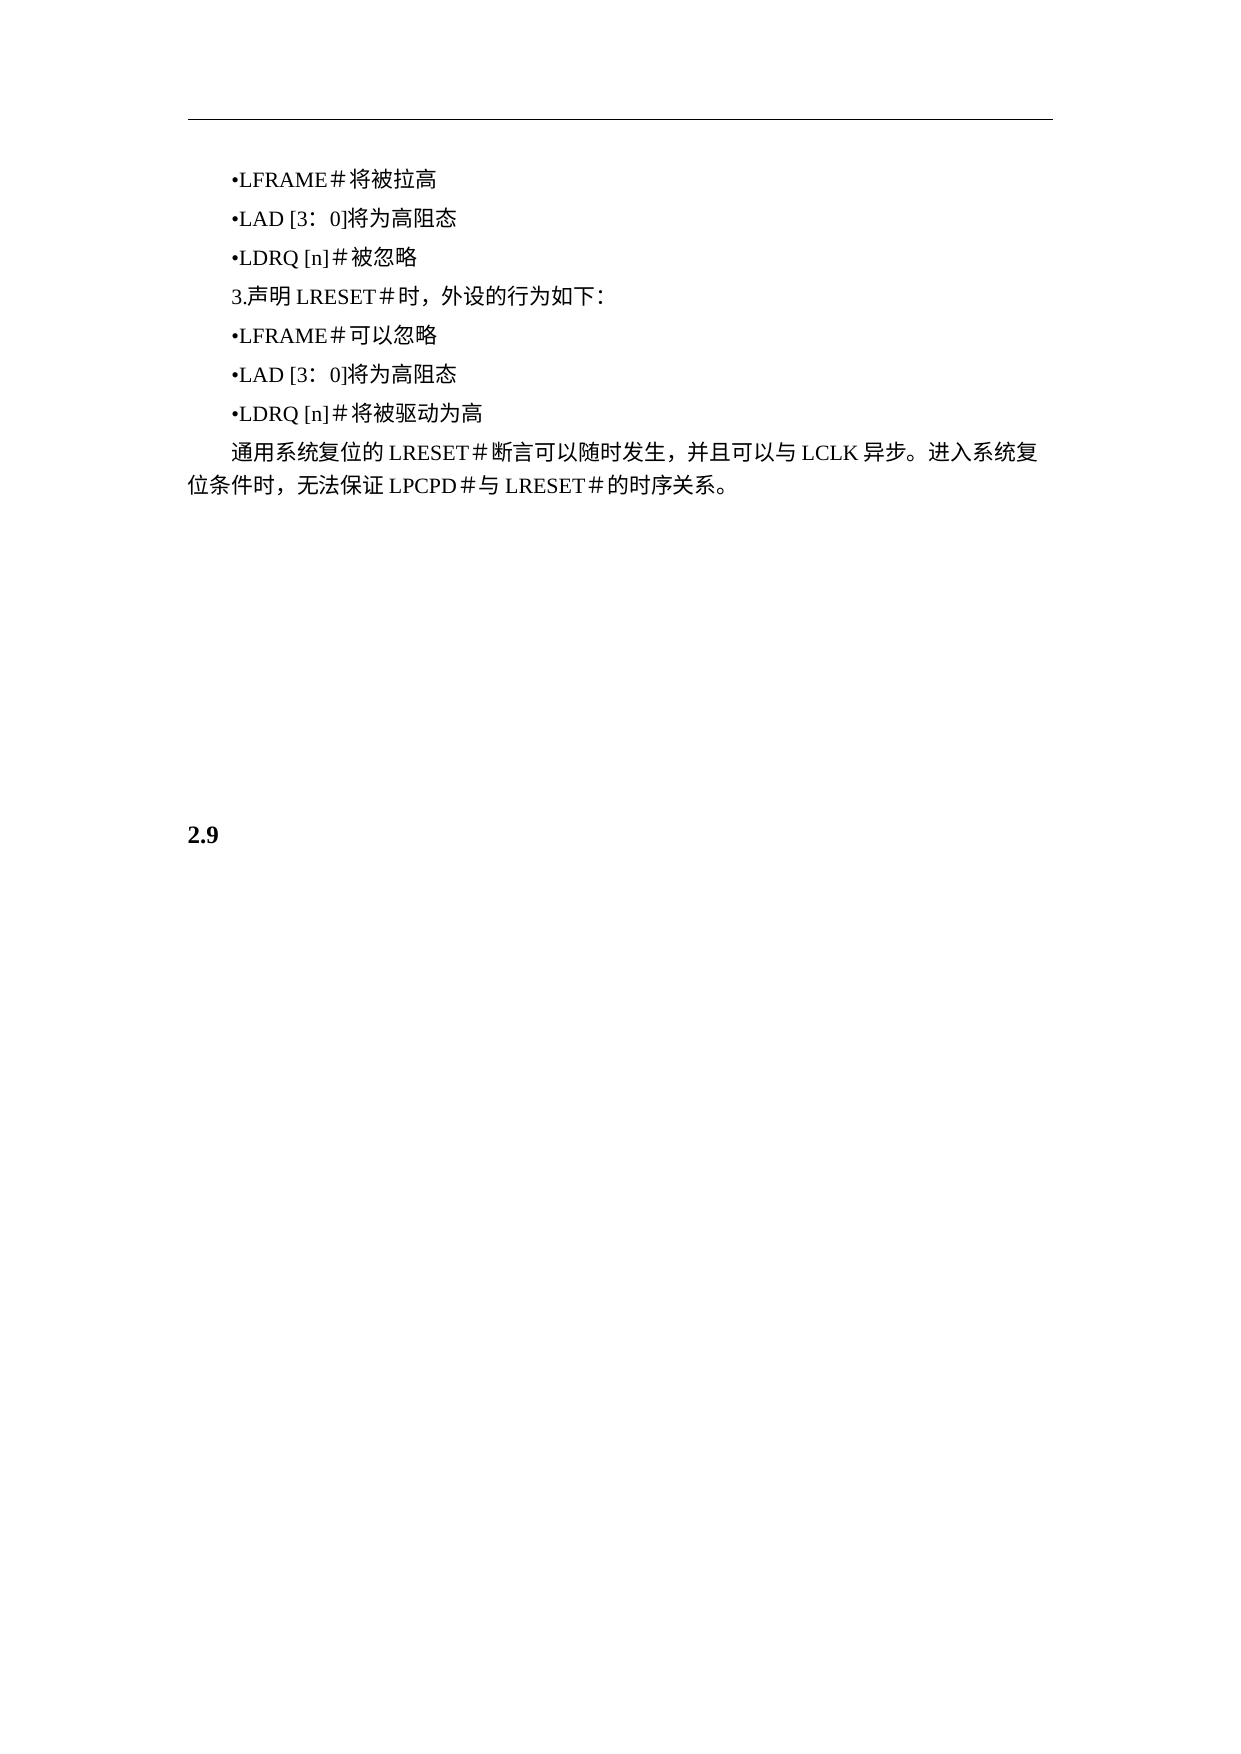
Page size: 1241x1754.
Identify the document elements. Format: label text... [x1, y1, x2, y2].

text •LAD [3：0]将为高阻态 [187, 357, 1053, 389]
text •LFRAME＃可以忽略 [187, 318, 1053, 350]
text 通用系统复位的LRESET＃断言可以随时发生，并且可以与LCLK异步。进入系统复位条件时，无法保证LPCPD＃与LRESET＃的时序关系。 [187, 435, 1053, 500]
text 3.声明LRESET＃时，外设的行为如下： [187, 279, 1053, 311]
text •LAD [3：0]将为高阻态 [187, 201, 1053, 233]
text •LDRQ [n]＃被忽略 [187, 240, 1053, 272]
text •LFRAME＃将被拉高 [187, 162, 1053, 194]
text •LDRQ [n]＃将被驱动为高 [187, 396, 1053, 428]
